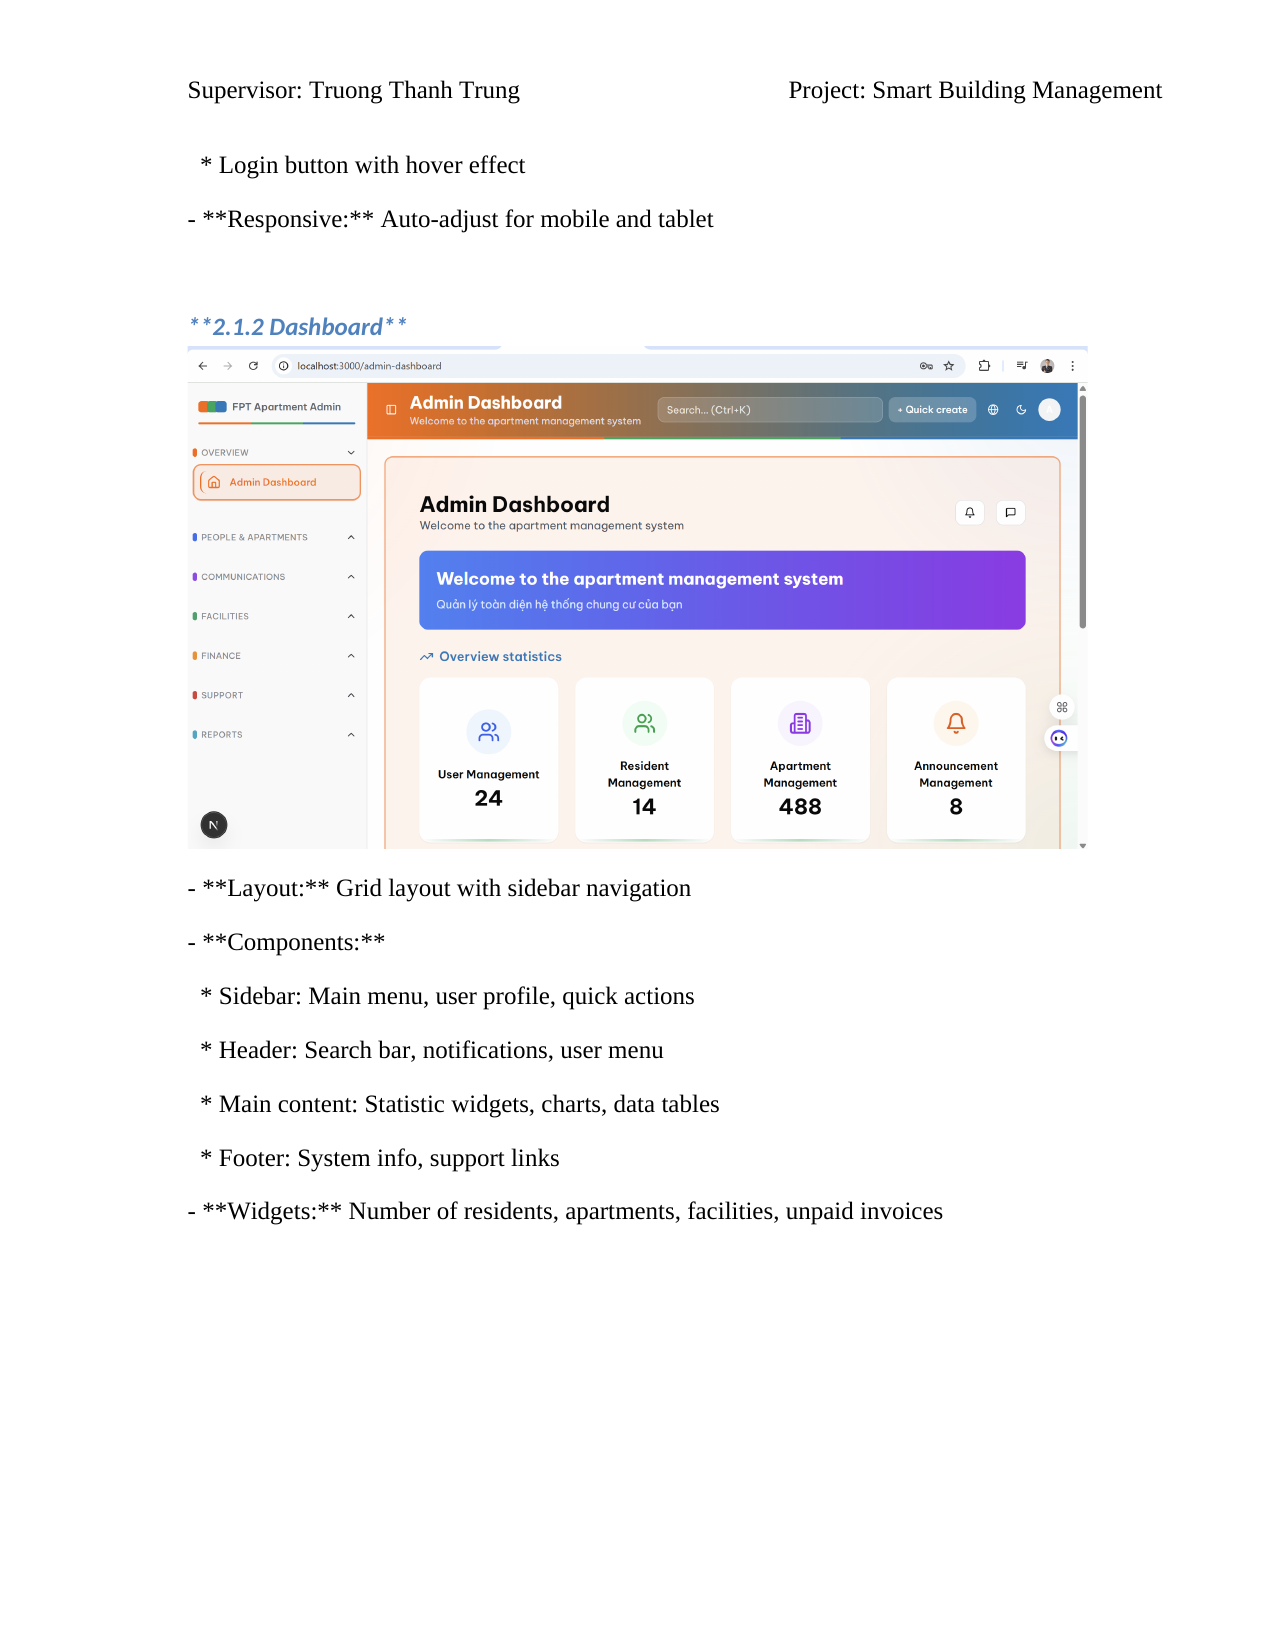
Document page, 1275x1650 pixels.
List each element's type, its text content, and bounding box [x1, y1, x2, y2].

text - **Components:** [187, 927, 1087, 956]
text - **Responsive:** Auto-adjust for mobile and tablet [187, 204, 1087, 233]
text * Main content: Statistic widgets, charts, data tables [187, 1089, 1087, 1117]
text * Sidebar: Main menu, user profile, quick actions [187, 981, 1087, 1010]
text - **Widgets:** Number of residents, apartments, facilities, unpaid invoices [187, 1196, 1087, 1225]
text * Login button with hover effect [187, 150, 1087, 179]
subtitle **2.1.2 Dashboard** [187, 312, 1087, 342]
text * Header: Search bar, notifications, user menu [187, 1035, 1087, 1064]
text * Footer: System info, support links [187, 1143, 1087, 1171]
picture [187, 346, 1088, 849]
text - **Layout:** Grid layout with sidebar navigation [187, 873, 1087, 902]
